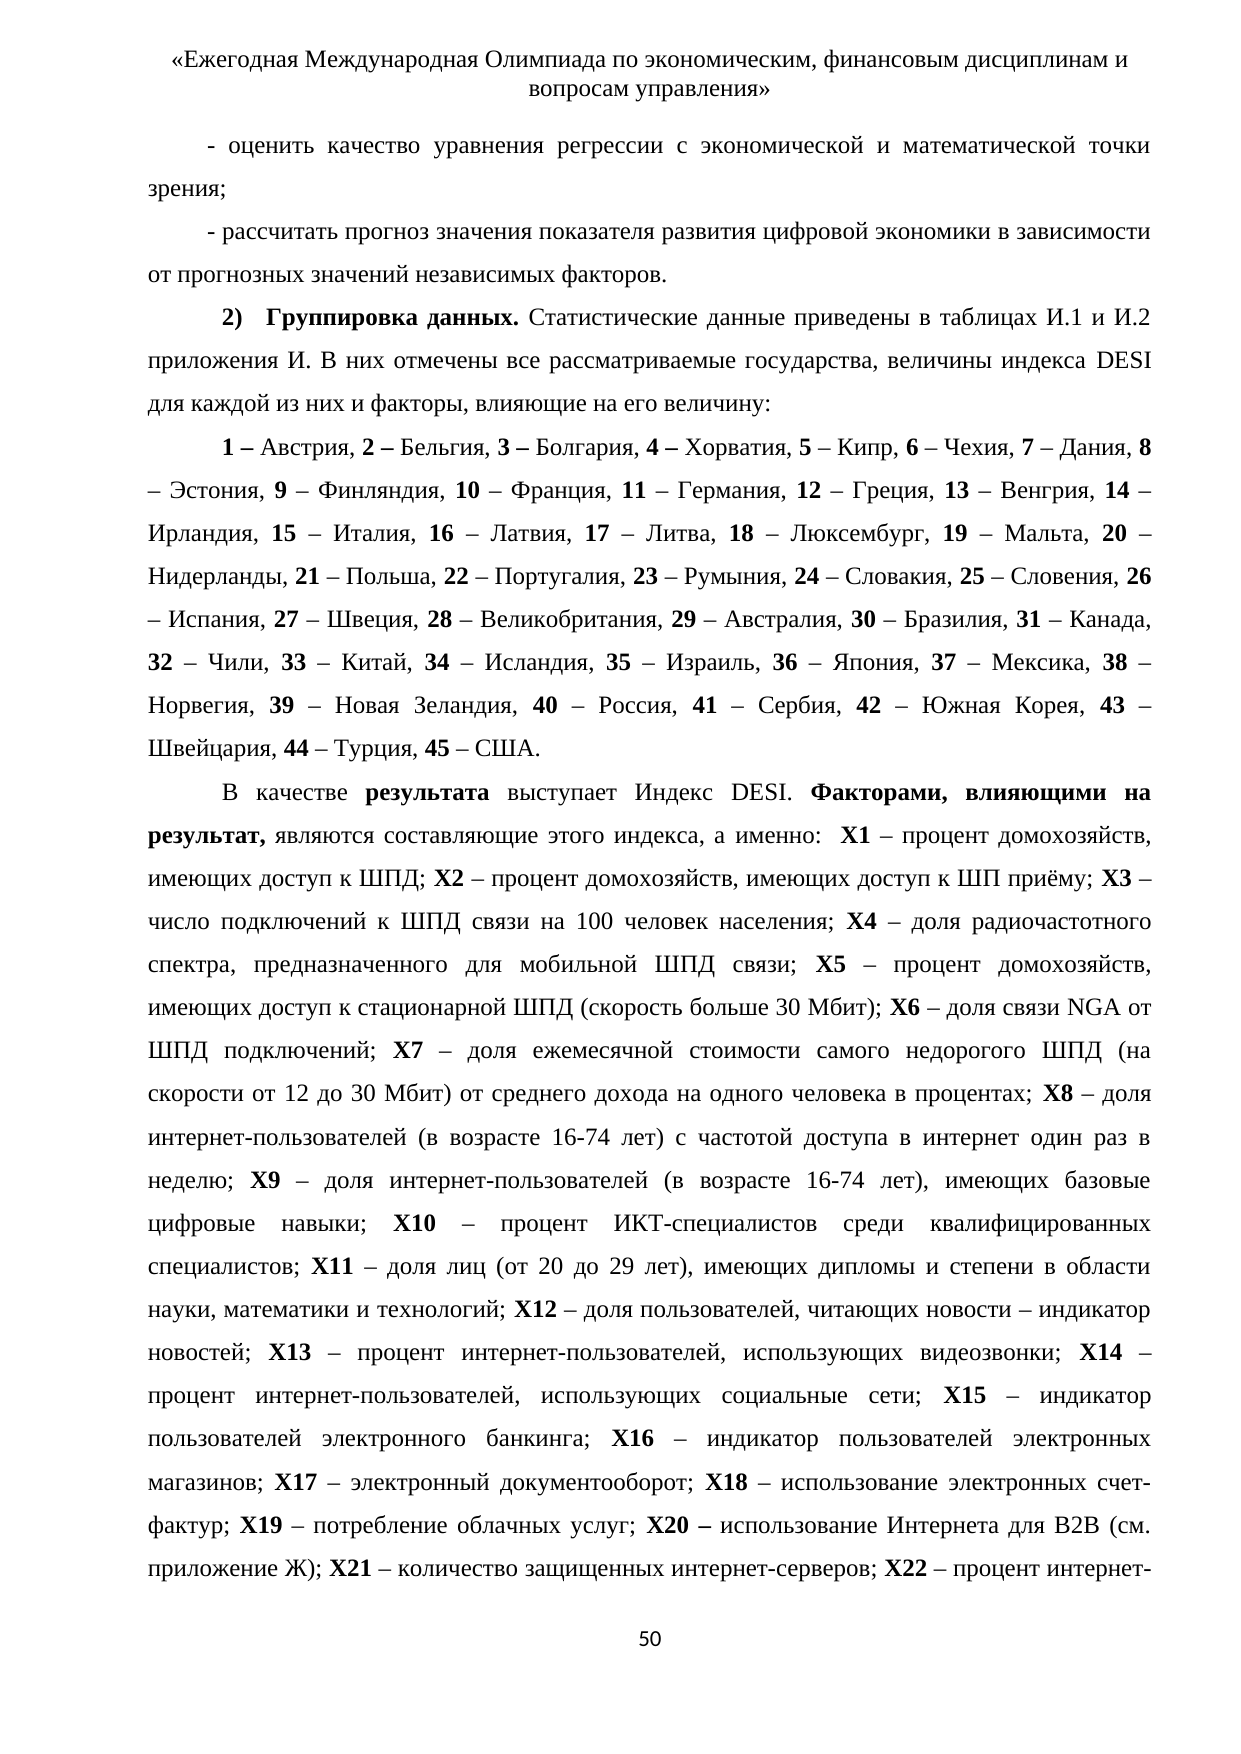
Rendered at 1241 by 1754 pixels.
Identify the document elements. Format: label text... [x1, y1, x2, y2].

text 1 – Австрия, 2 – Бельгия, 3 – Болгария, 4 – Хорватия, 5 – Кипр, 6 – Чехия, 7 – Дания, 8 – Эстония, 9 – Финляндия, 10 – Франция, 11 – Германия, 12 – Греция, 13 – Венгрия, 14 – Ирландия, 15 – Италия, 16 – Латвия, 17 – Литва, 18 – Люксембург, 19 – Мальта, 20 – Нидерланды, 21 – Польша, 22 – Португалия, 23 – Румыния, 24 – Словакия, 25 – Словения, 26 – Испания, 27 – Швеция, 28 – Великобритания, 29 – Австралия, 30 – Бразилия, 31 – Канада, 32 – Чили, 33 – Китай, 34 – Исландия, 35 – Израиль, 36 – Япония, 37 – Мексика, 38 – Норвегия, 39 – Новая Зеландия, 40 – Россия, 41 – Сербия, 42 – Южная Корея, 43 – Швейцария, 44 – Турция, 45 – США. [148, 432, 1152, 762]
list Группировка данных. Статистические данные приведены в таблицах И.1 и И.2 приложения И. В них отмечены все рассматриваемые государства, величины индекса DESI для каждой из них и факторы, влияющие на его величину: [148, 302, 1152, 417]
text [148, 777, 1152, 1582]
text - оценить качество уравнения регрессии с экономической и математической точки зрения; [148, 130, 1152, 202]
text - рассчитать прогноз значения показателя развития цифровой экономики в зависимости от прогнозных значений независимых факторов. [148, 216, 1152, 288]
